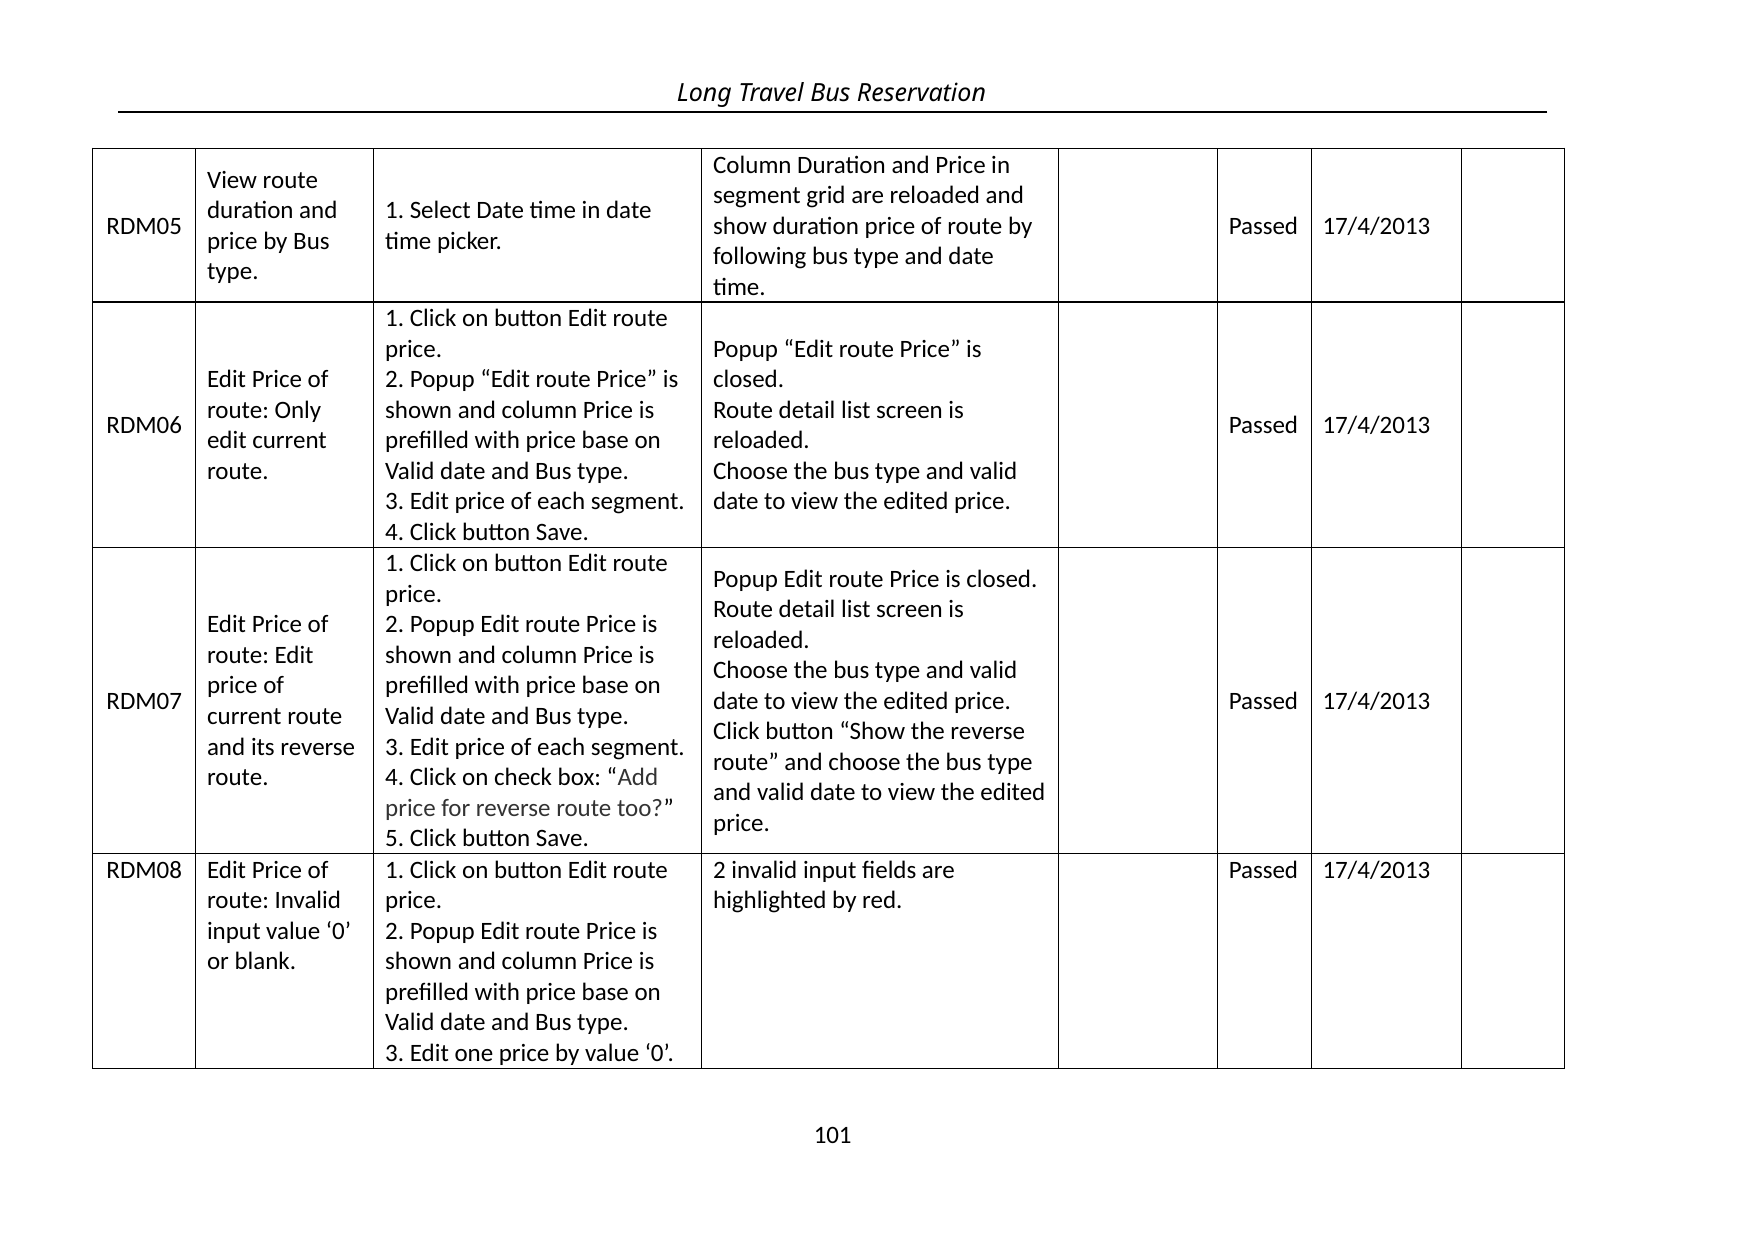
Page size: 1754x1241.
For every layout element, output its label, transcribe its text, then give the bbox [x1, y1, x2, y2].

table_cell 1. Click on button Edit route price. 2. Popup “Edit route Price” is shown and column Price is prefilled with price base on Valid date and Bus type. 3. Edit price of each segment. 4. Click button Save. [374, 303, 701, 547]
table_cell 1. Select Date time in date time picker. [374, 149, 701, 301]
table_cell [1462, 303, 1564, 547]
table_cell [374, 854, 701, 1067]
table_cell [1462, 548, 1564, 853]
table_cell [702, 854, 1058, 1067]
table_cell RDM06 [93, 303, 195, 547]
table_cell Column Duration and Price in segment grid are reloaded and show duration price of route by following bus type and date time. [702, 149, 1058, 301]
table_cell RDM07 [93, 548, 195, 853]
table_cell 1. Click on button Edit route price. 2. Popup Edit route Price is shown and column Price is prefilled with price base on Valid date and Bus type. 3. Edit price of each segment. 4. Click on check box: “Add price for reverse route too?” 5. Click button Save. [374, 548, 701, 853]
table_cell Passed [1218, 548, 1311, 853]
table_cell [1462, 854, 1564, 1067]
table_cell [1059, 149, 1217, 301]
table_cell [196, 149, 373, 301]
table_cell Edit Price of route: Edit price of current route and its reverse route. [196, 548, 373, 853]
table_cell Edit Price of route: Only edit current route. [196, 303, 373, 547]
table_cell Popup Edit route Price is closed. Route detail list screen is reloaded. Choose the bus type and valid date to view the edited price. Click button “Show the reverse route” and choose the bus type and valid date to view the edited price. [702, 548, 1058, 853]
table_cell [196, 854, 373, 1067]
table_cell 17/4/2013 [1312, 854, 1461, 1067]
table_cell RDM05 [93, 149, 195, 301]
table_cell 17/4/2013 [1312, 303, 1461, 547]
table_cell 17/4/2013 [1312, 548, 1461, 853]
table_cell [1059, 548, 1217, 853]
table_cell Popup “Edit route Price” is closed. Route detail list screen is reloaded. Choose the bus type and valid date to view the edited price. [702, 303, 1058, 547]
table_cell [1462, 149, 1564, 301]
table_cell RDM08 [93, 854, 195, 1067]
table_cell Passed [1218, 854, 1311, 1067]
table_cell Passed [1218, 303, 1311, 547]
table_cell Passed [1218, 149, 1311, 301]
table_cell [1059, 854, 1217, 1067]
table_cell [1059, 303, 1217, 547]
table_cell 17/4/2013 [1312, 149, 1461, 301]
